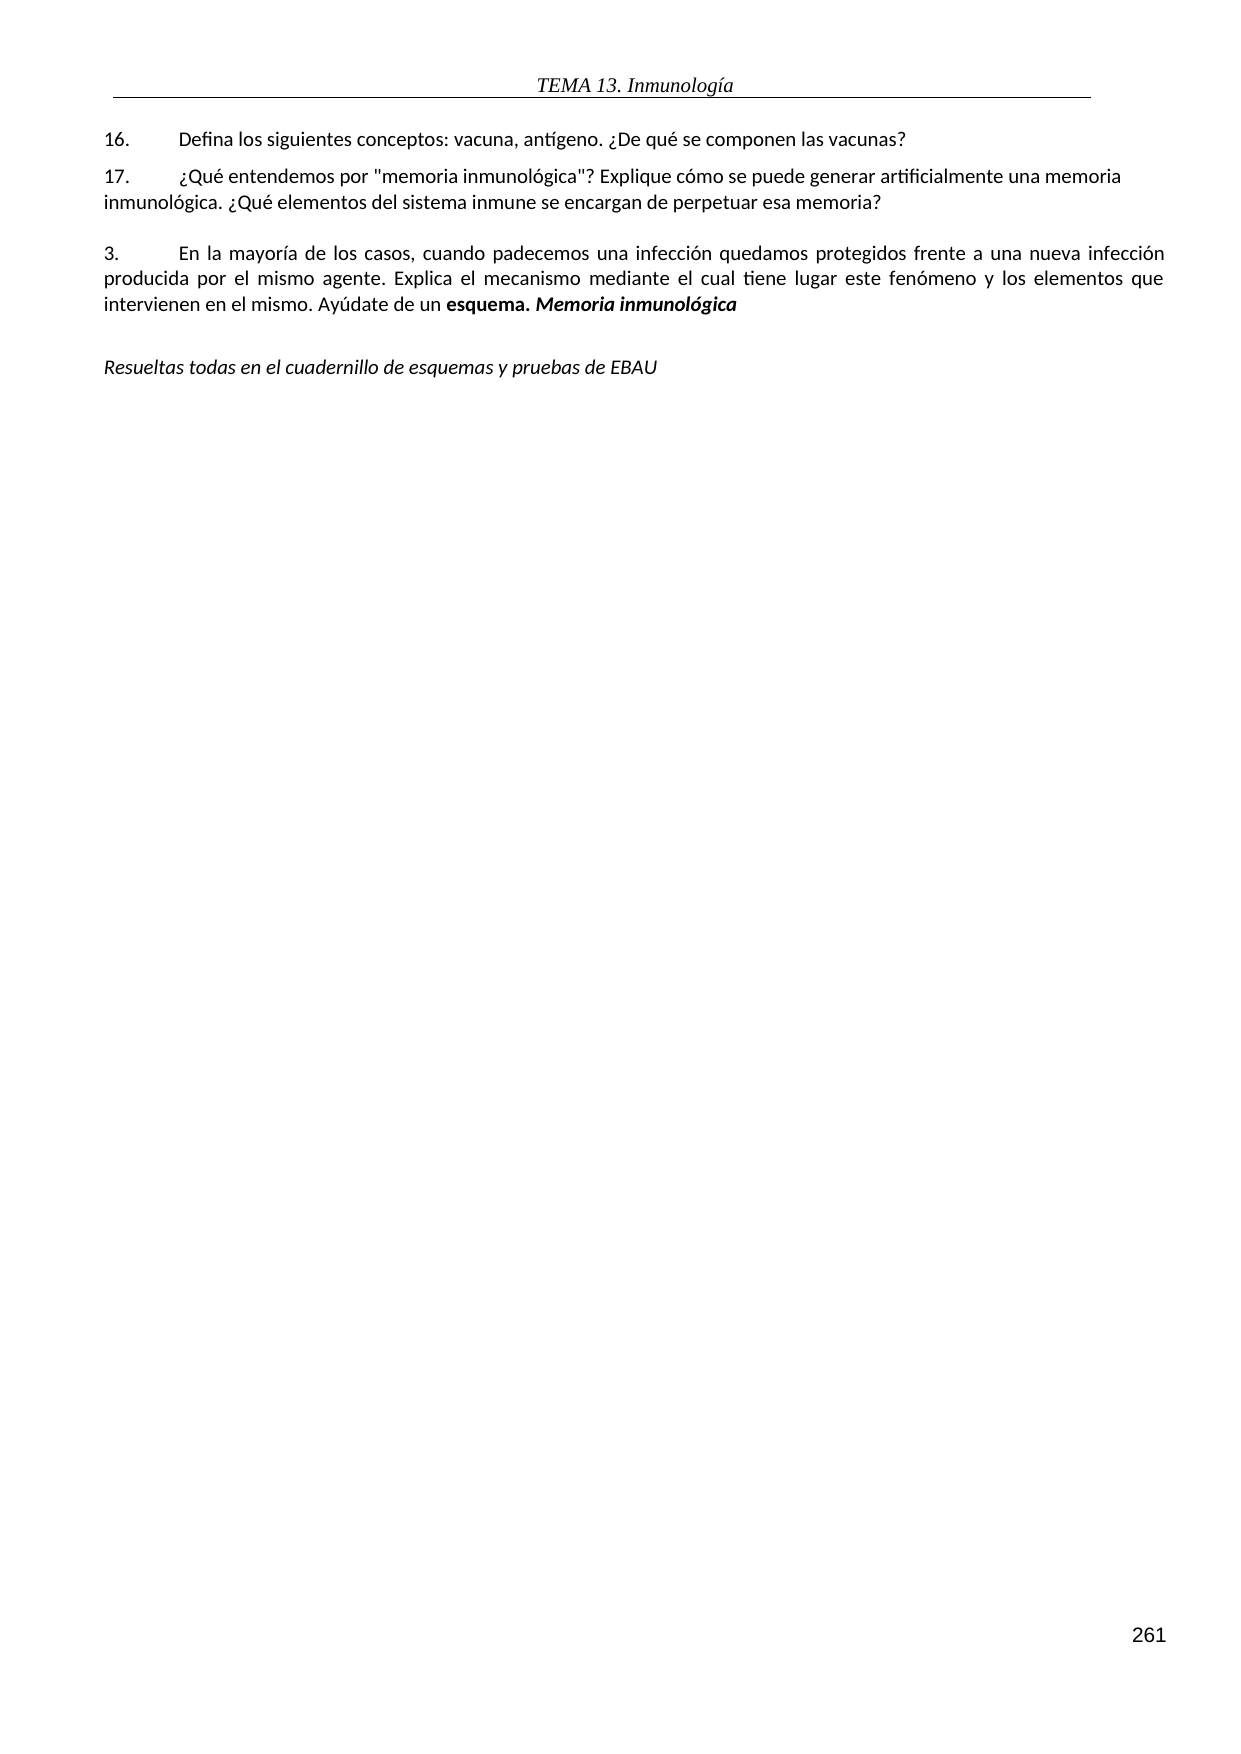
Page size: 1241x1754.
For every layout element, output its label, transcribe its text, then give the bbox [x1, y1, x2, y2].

list En la mayoría de los casos, cuando padecemos una infección quedamos protegidos frente a una nueva infección producida por el mismo agente. Explica el mecanismo mediante el cual tiene lugar este fenómeno y los elementos que intervienen en el mismo. Ayúdate de un esquema. Memoria inmunológica [103, 240, 1167, 316]
text Resueltas todas en el cuadernillo de esquemas y pruebas de EBAU [103, 354, 1167, 379]
list Defina los siguientes conceptos: vacuna, antígeno. ¿De qué se componen las vacunas? [103, 126, 1167, 151]
list ¿Qué entendemos por "memoria inmunológica"? Explique cómo se puede generar artificialmente una memoria inmunológica. ¿Qué elementos del sistema inmune se encargan de perpetuar esa memoria? [103, 164, 1167, 214]
